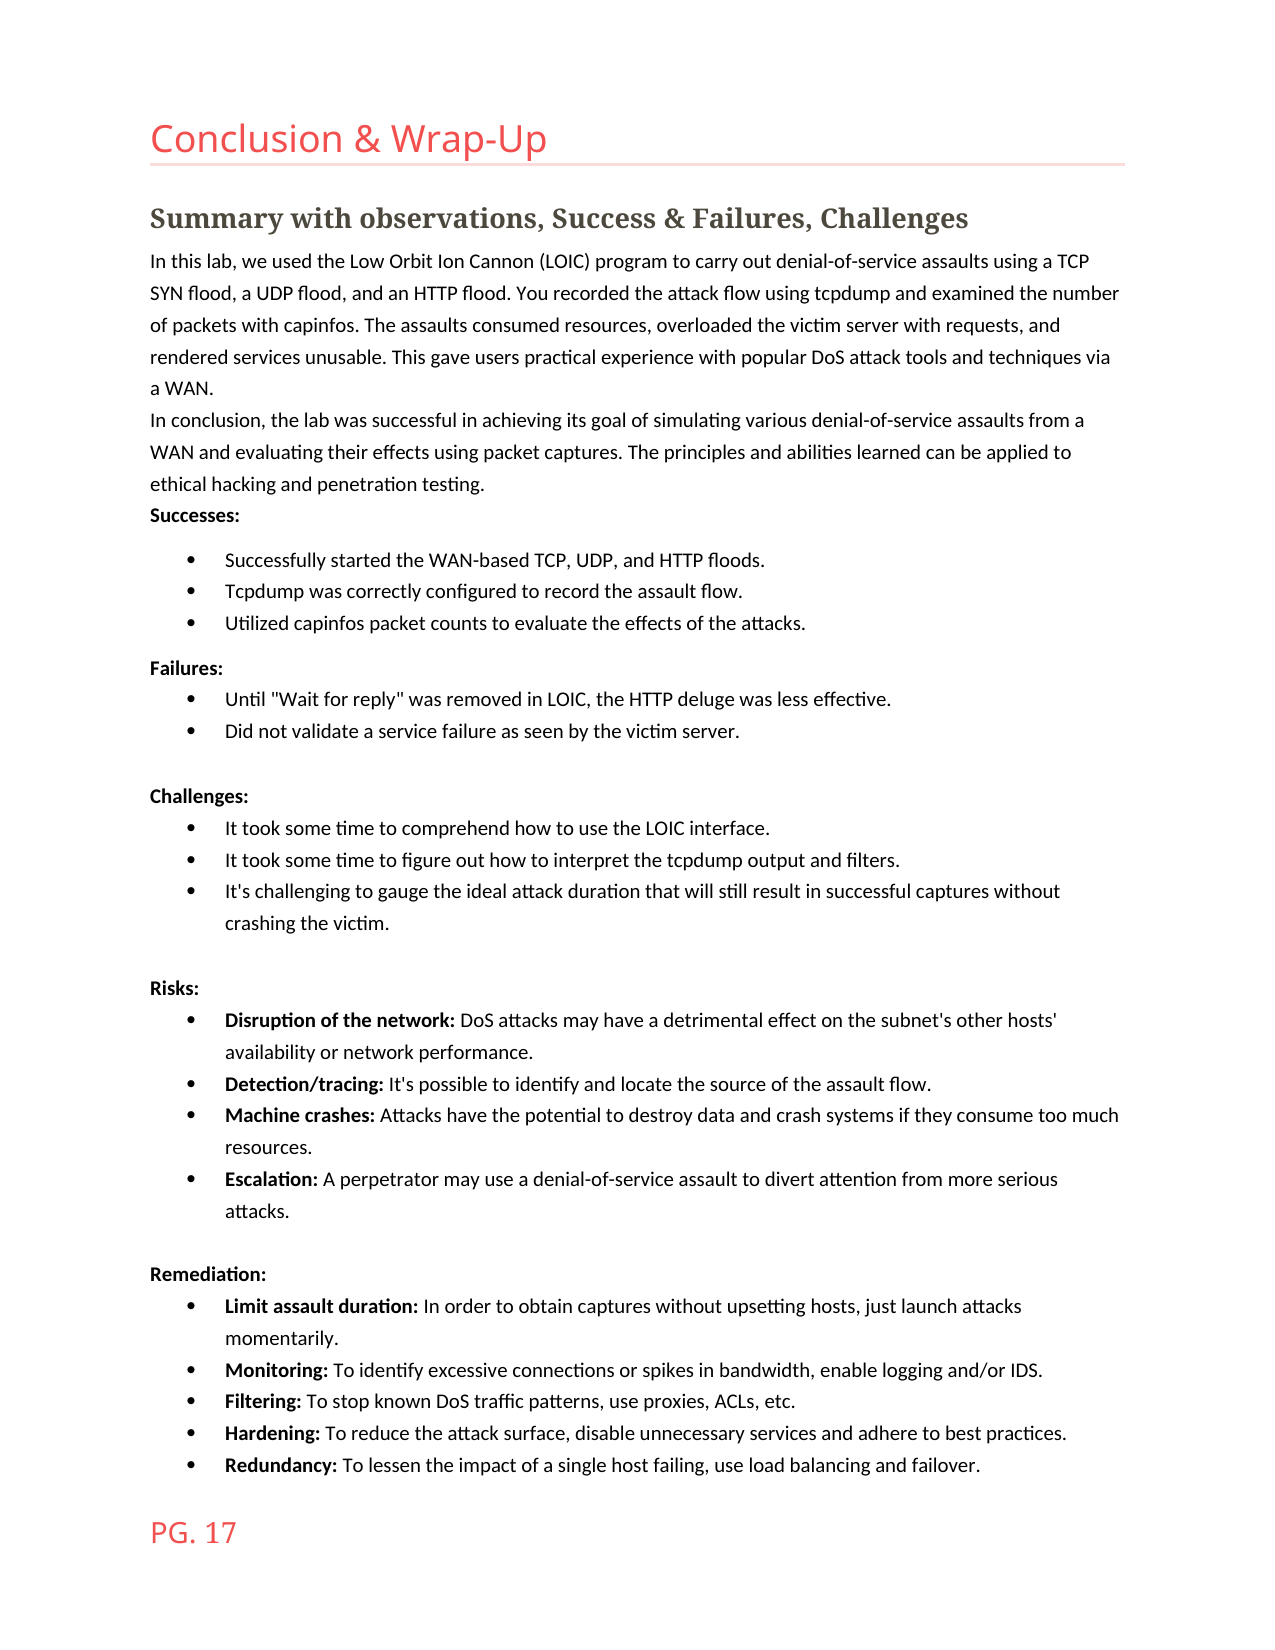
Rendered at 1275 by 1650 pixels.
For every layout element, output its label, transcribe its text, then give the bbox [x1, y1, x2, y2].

list Filtering: To stop known DoS traffic patterns, use proxies, ACLs, etc. [187, 1389, 1125, 1414]
list Hardening: To reduce the attack surface, disable unnecessary services and adhere to best practices. [187, 1420, 1125, 1446]
list Did not validate a service failure as seen by the victim server. [187, 718, 1125, 744]
subtitle Summary with observations, Success & Failures, Challenges [150, 199, 1125, 236]
list Disruption of the network: DoS attacks may have a detrimental effect on the subnet's other hosts' availability or network performance. [187, 1007, 1125, 1064]
list Tcpdump was correctly configured to record the assault flow. [187, 579, 1125, 604]
text In conclusion, the lab was successful in achieving its goal of simulating various denial-of-service assaults from a WAN and evaluating their effects using packet captures. The principles and abilities learned can be applied to ethical hacking and penetration testing. [150, 407, 1125, 496]
list Limit assault duration: In order to obtain captures without upsetting hosts, just launch attacks momentarily. [187, 1293, 1125, 1351]
list Redundancy: To lessen the impact of a single host failing, use load balancing and failover. [187, 1452, 1125, 1478]
list It took some time to figure out how to interpret the tcpdump output and filters. [187, 847, 1125, 872]
text Remediation: [150, 1262, 1125, 1287]
text In this lab, we used the Low Orbit Ion Cannon (LOIC) program to carry out denial-of-service assaults using a TCP SYN flood, a UDP flood, and an HTTP flood. You recorded the attack flow using tcpdump and examined the number of packets with capinfos. The assaults consumed resources, overloaded the victim server with requests, and rendered services unusable. This gave users practical experience with popular DoS attack tools and techniques via a WAN. [150, 248, 1125, 401]
text Risks: [150, 976, 1125, 1001]
list Detection/tracing: It's possible to identify and locate the source of the assault flow. [187, 1071, 1125, 1096]
text Successes: [150, 503, 1125, 528]
text Challenges: [150, 783, 1125, 809]
text Failures: [150, 655, 1125, 680]
list Until "Wait for reply" was removed in LOIC, the HTTP deluge was less effective. [187, 687, 1125, 712]
list Successfully started the WAN-based TCP, UDP, and HTTP floods. [187, 547, 1125, 572]
subtitle Conclusion & Wrap-Up [150, 112, 1125, 163]
list It's challenging to gauge the ideal attack duration that will still result in successful captures without crashing the victim. [187, 879, 1125, 936]
list Machine crashes: Attacks have the potential to destroy data and crash systems if they consume too much resources. [187, 1103, 1125, 1160]
list Monitoring: To identify excessive connections or spikes in bandwidth, enable logging and/or IDS. [187, 1357, 1125, 1382]
list It took some time to comprehend how to use the LOIC interface. [187, 815, 1125, 841]
list Utilized capinfos packet counts to evaluate the effects of the attacks. [187, 611, 1125, 636]
list Escalation: A perpetrator may use a denial-of-service assault to divert attention from more serious attacks. [187, 1166, 1125, 1223]
